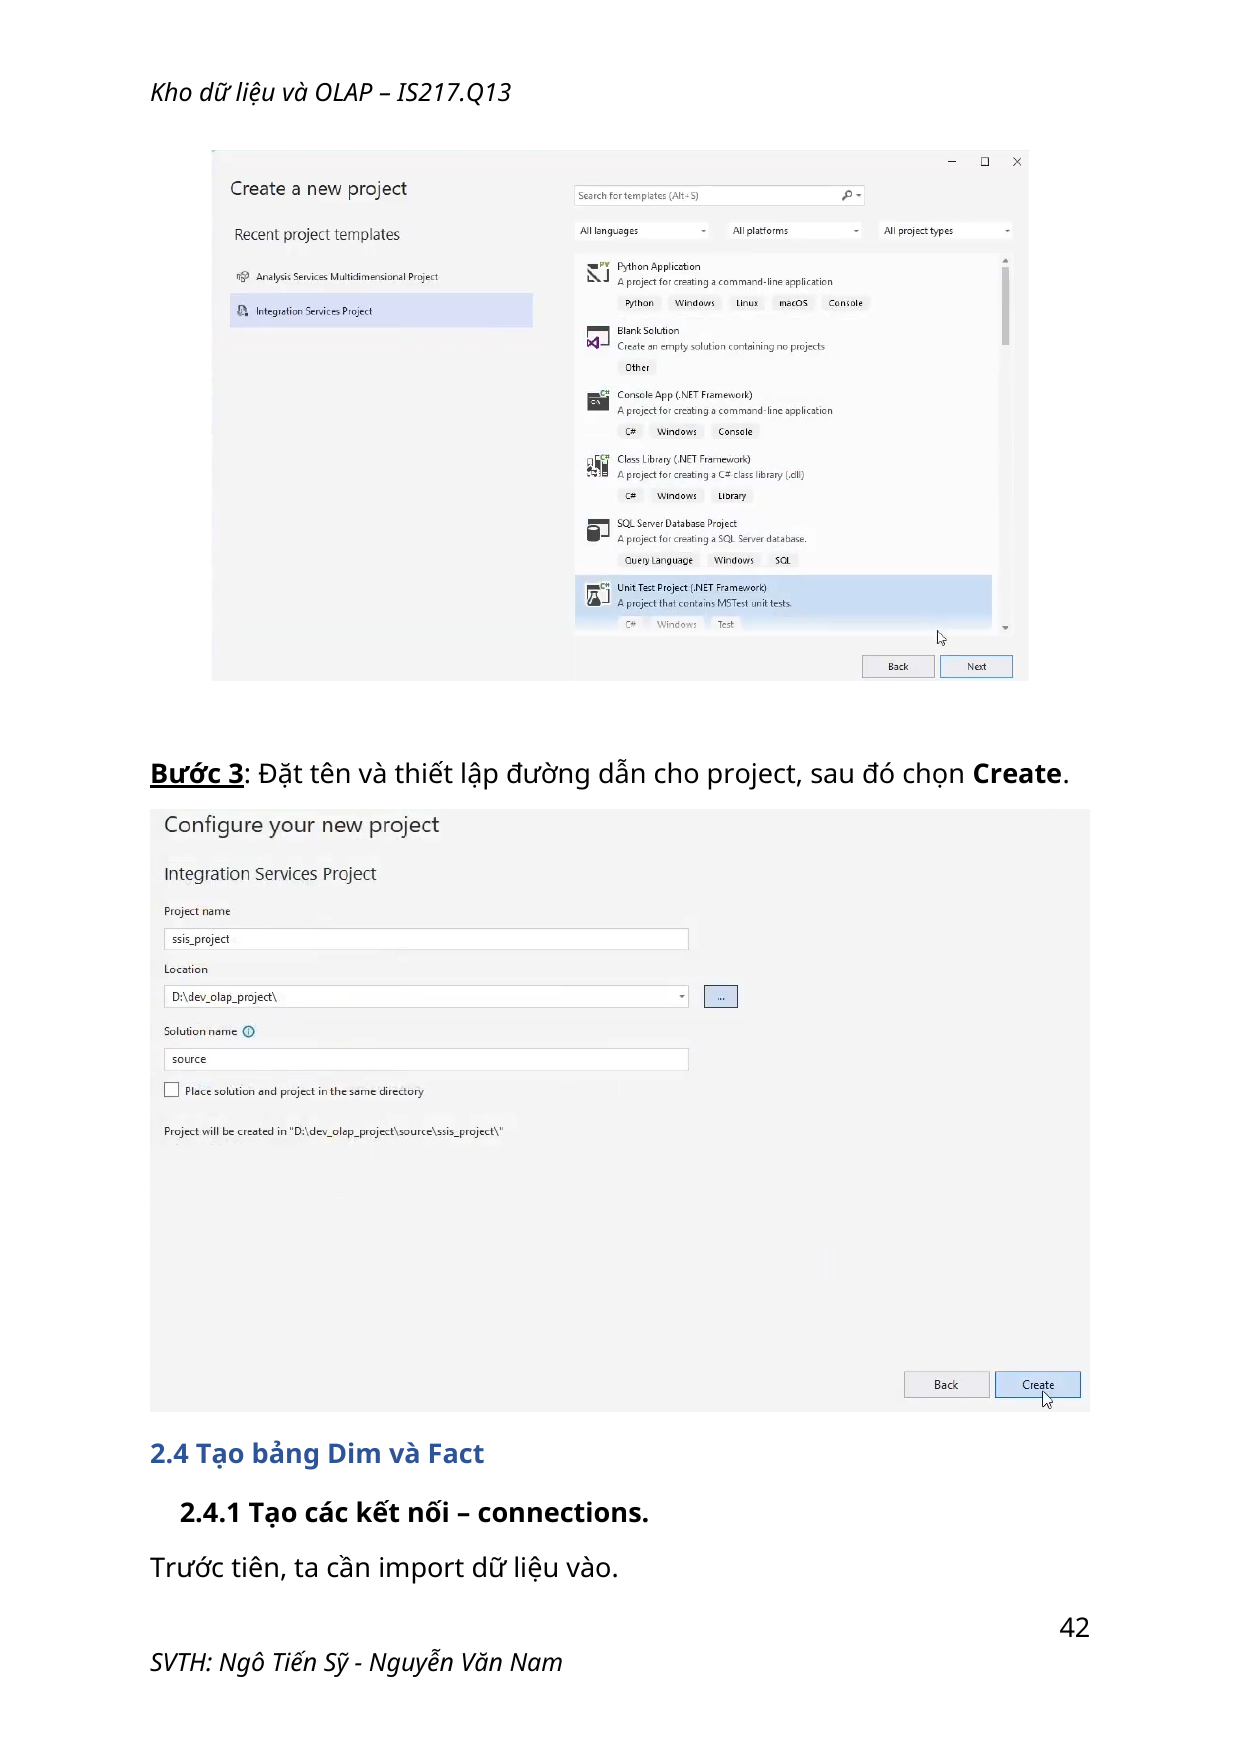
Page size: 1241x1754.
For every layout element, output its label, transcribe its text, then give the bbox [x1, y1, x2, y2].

subtitle 2.4 Tạo bảng Dim và Fact [150, 1434, 1090, 1471]
text Trước tiên, ta cần import dữ liệu vào. [150, 1549, 1090, 1586]
picture [211, 150, 1029, 681]
text Bước 3: Đặt tên và thiết lập đường dẫn cho project, sau đó chọn Create. [150, 754, 1090, 791]
picture [150, 809, 1091, 1412]
subtitle 2.4.1 Tạo các kết nối – connections. [150, 1493, 1090, 1530]
